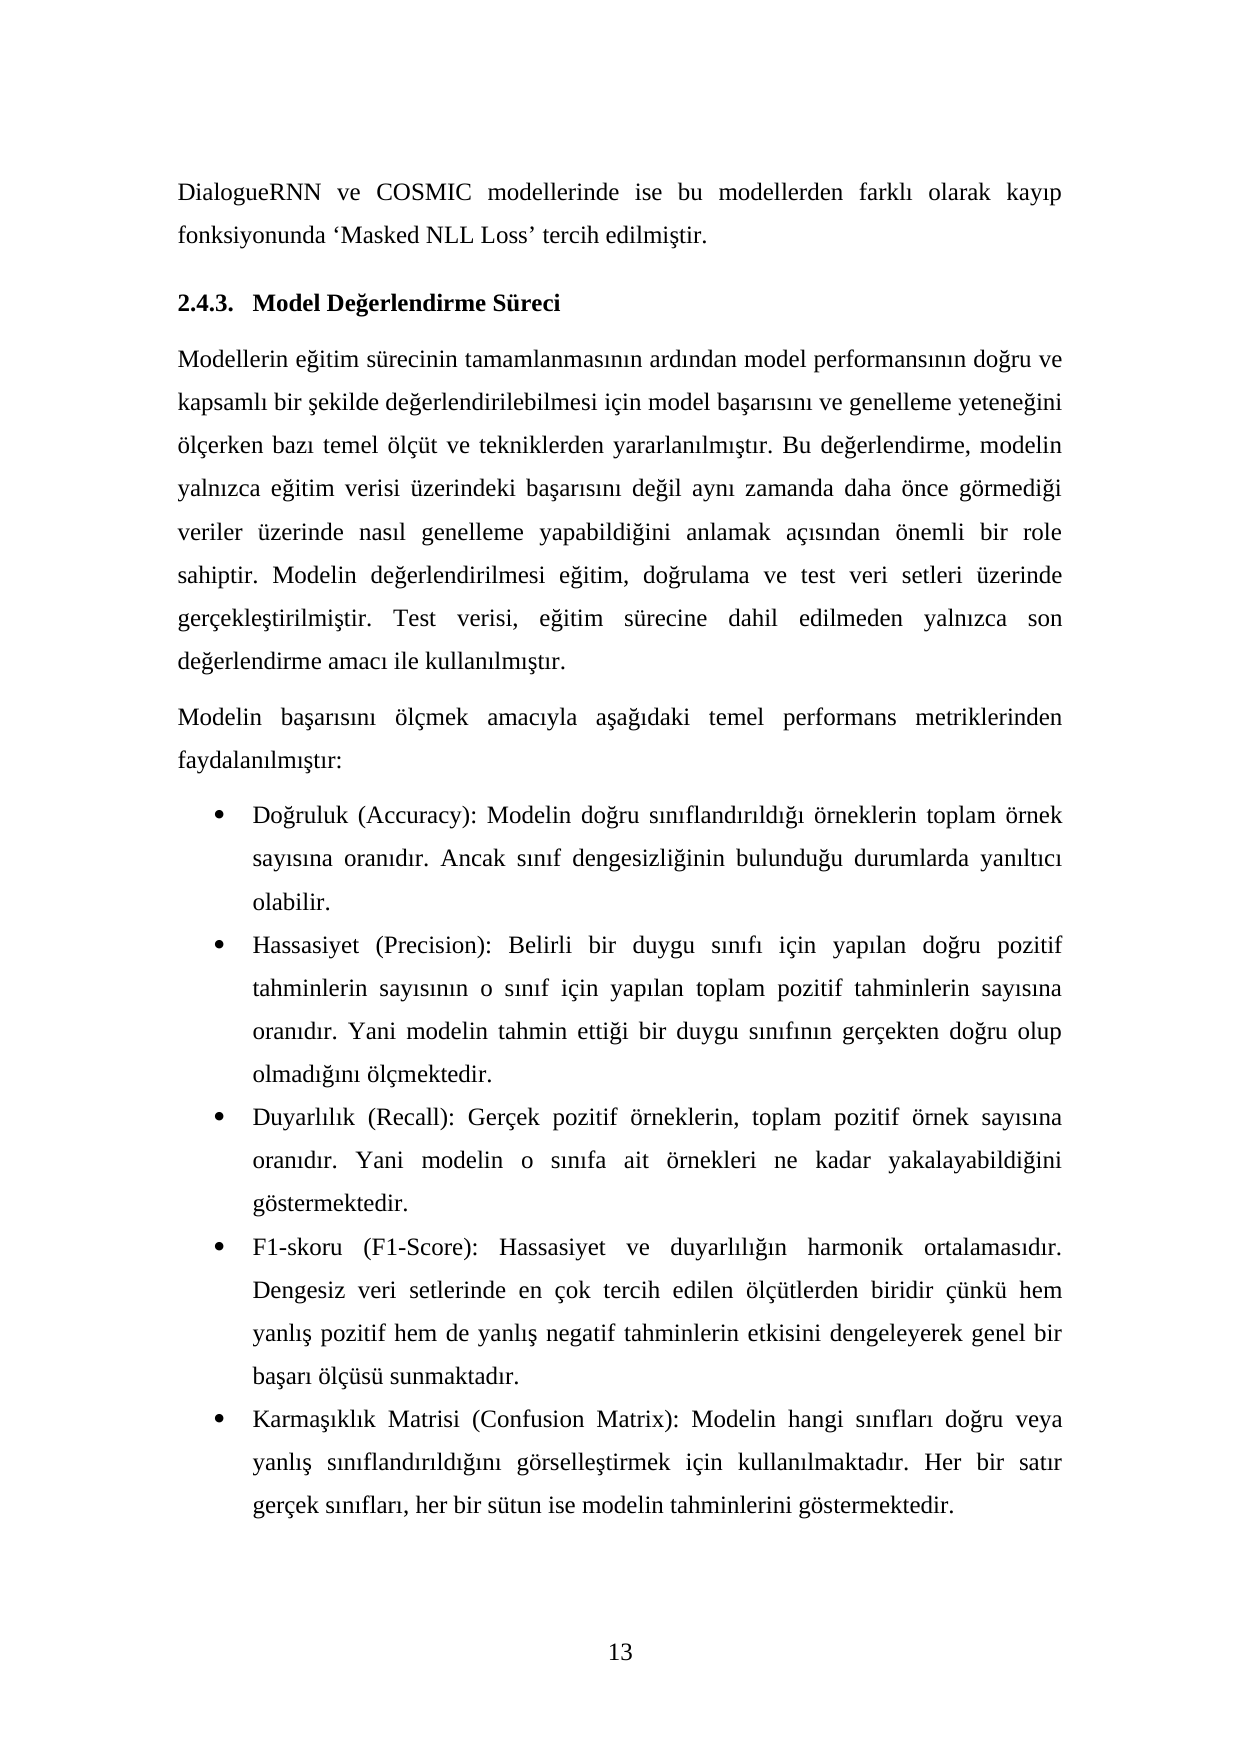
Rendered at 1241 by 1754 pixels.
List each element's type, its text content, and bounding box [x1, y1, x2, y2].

text Modellerin eğitim sürecinin tamamlanmasının ardından model performansının doğru ve kapsamlı bir şekilde değerlendirilebilmesi için model başarısını ve genelleme yeteneğini ölçerken bazı temel ölçüt ve tekniklerden yararlanılmıştır. Bu değerlendirme, modelin yalnızca eğitim verisi üzerindeki başarısını değil aynı zamanda daha önce görmediği veriler üzerinde nasıl genelleme yapabildiğini anlamak açısından önemli bir role sahiptir. Modelin değerlendirilmesi eğitim, doğrulama ve test veri setleri üzerinde gerçekleştirilmiştir. Test verisi, eğitim sürecine dahil edilmeden yalnızca son değerlendirme amacı ile kullanılmıştır. [177, 344, 1063, 675]
list Doğruluk (Accuracy): Modelin doğru sınıflandırıldığı örneklerin toplam örnek sayısına oranıdır. Ancak sınıf dengesizliğinin bulunduğu durumlarda yanıltıcı olabilir. [215, 800, 1063, 915]
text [177, 177, 1063, 249]
list Hassasiyet (Precision): Belirli bir duygu sınıfı için yapılan doğru pozitif tahminlerin sayısının o sınıf için yapılan toplam pozitif tahminlerin sayısına oranıdır. Yani modelin tahmin ettiği bir duygu sınıfının gerçekten doğru olup olmadığını ölçmektedir. [215, 930, 1063, 1088]
list Karmaşıklık Matrisi (Confusion Matrix): Modelin hangi sınıfları doğru veya yanlış sınıflandırıldığını görselleştirmek için kullanılmaktadır. Her bir satır gerçek sınıfları, her bir sütun ise modelin tahminlerini göstermektedir. [215, 1404, 1063, 1519]
list Duyarlılık (Recall): Gerçek pozitif örneklerin, toplam pozitif örnek sayısına oranıdır. Yani modelin o sınıfa ait örnekleri ne kadar yakalayabildiğini göstermektedir. [215, 1102, 1063, 1217]
list F1-skoru (F1-Score): Hassasiyet ve duyarlılığın harmonik ortalamasıdır. Dengesiz veri setlerinde en çok tercih edilen ölçütlerden biridir çünkü hem yanlış pozitif hem de yanlış negatif tahminlerin etkisini dengeleyerek genel bir başarı ölçüsü sunmaktadır. [215, 1232, 1063, 1390]
subtitle Model Değerlendirme Süreci [177, 288, 1063, 317]
text Modelin başarısını ölçmek amacıyla aşağıdaki temel performans metriklerinden faydalanılmıştır: [177, 702, 1063, 773]
